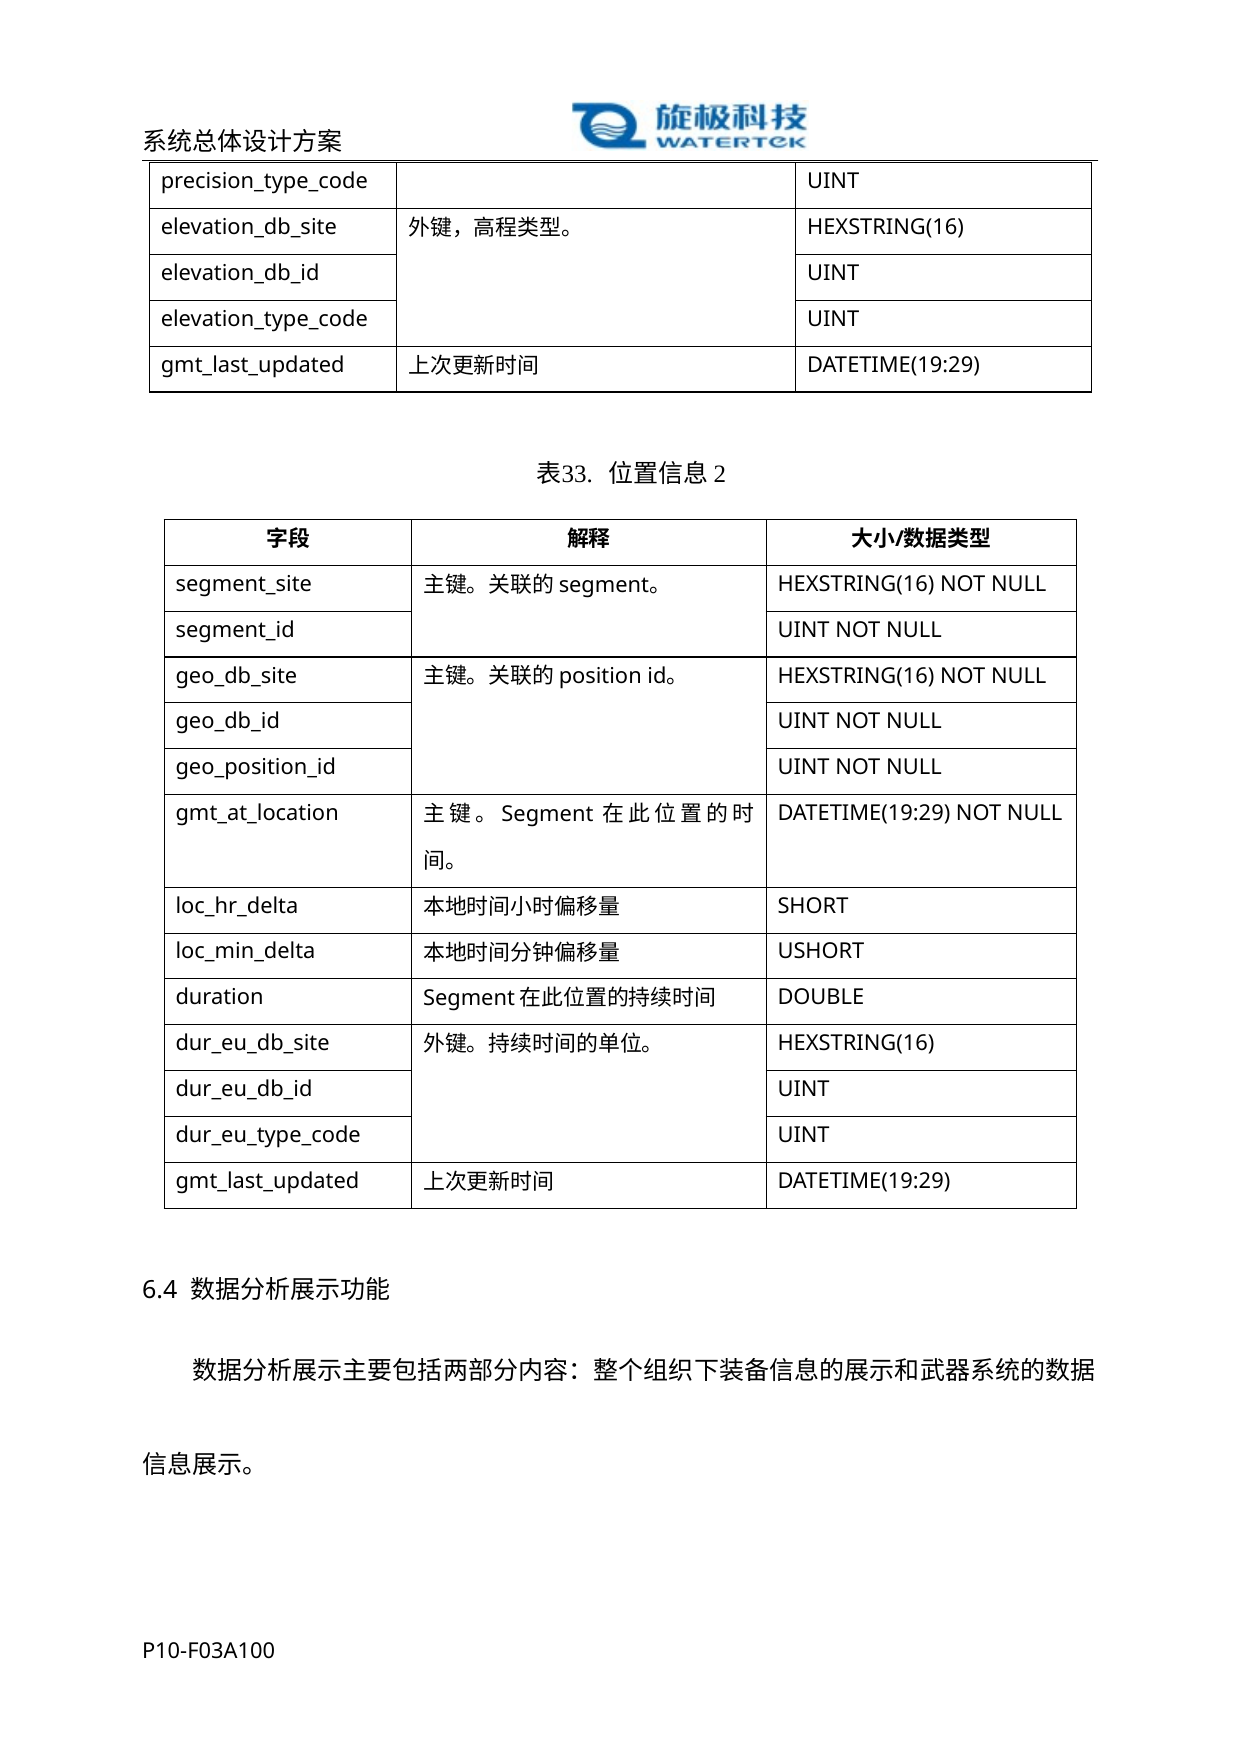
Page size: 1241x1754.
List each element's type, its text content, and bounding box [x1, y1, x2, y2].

table_cell UINT [796, 301, 1091, 346]
table_cell 本地时间小时偏移量 [412, 888, 766, 932]
table_cell dur_eu_type_code [165, 1117, 411, 1162]
table_cell 主键。Segment在此位置的时间。 [412, 795, 766, 887]
table_cell dur_eu_db_site [165, 1025, 411, 1070]
table_cell elevation_db_id [150, 255, 396, 300]
table_cell HEXSTRING(16) NOT NULL [767, 566, 1076, 611]
subtitle 数据分析展示功能 [142, 1253, 1098, 1321]
table_cell USHORT [767, 934, 1076, 978]
table_cell Segment在此位置的持续时间 [412, 979, 766, 1024]
table_header 解释 [412, 520, 766, 565]
table_cell 上次更新时间 [412, 1163, 766, 1207]
picture [571, 100, 810, 151]
table_cell UINT [796, 255, 1091, 300]
table_cell dur_eu_db_id [165, 1071, 411, 1116]
table_cell HEXSTRING(16) [796, 209, 1091, 254]
table_cell UINT [767, 1117, 1076, 1162]
table_cell duration [165, 979, 411, 1024]
table_cell UINT NOT NULL [767, 703, 1076, 748]
table_header 字段 [165, 520, 411, 565]
table_cell 主键。关联的position id。 [412, 658, 766, 794]
table_cell elevation_db_site [150, 209, 396, 254]
table_cell DOUBLE [767, 979, 1076, 1024]
text 数据分析展示主要包括两部分内容：整个组织下装备信息的展示和武器系统的数据信息展示。 [142, 1335, 1098, 1496]
table_cell DATETIME(19:29) [796, 347, 1091, 391]
table_cell precision_type_code [150, 163, 396, 208]
table_cell geo_db_id [165, 703, 411, 748]
table_cell gmt_last_updated [150, 347, 396, 391]
table_cell HEXSTRING(16) [767, 1025, 1076, 1070]
table_header 大小/数据类型 [767, 520, 1076, 565]
table_cell gmt_at_location [165, 795, 411, 887]
table_cell elevation_type_code [150, 301, 396, 346]
table_cell 上次更新时间 [397, 347, 795, 391]
table_cell SHORT [767, 888, 1076, 932]
list 位置信息2 [192, 437, 1098, 505]
table_cell geo_position_id [165, 749, 411, 794]
table_cell DATETIME(19:29) [767, 1163, 1076, 1207]
table_cell 外键，高程类型。 [397, 209, 795, 346]
table_cell segment_site [165, 566, 411, 611]
table_cell 本地时间分钟偏移量 [412, 934, 766, 978]
table_cell UINT [796, 163, 1091, 208]
table_cell UINT [767, 1071, 1076, 1116]
table_cell DATETIME(19:29) NOT NULL [767, 795, 1076, 887]
table_cell UINT NOT NULL [767, 612, 1076, 656]
table_cell 外键。持续时间的单位。 [412, 1025, 766, 1162]
table_cell 主键。关联的segment。 [412, 566, 766, 656]
table_cell HEXSTRING(16) NOT NULL [767, 658, 1076, 702]
table_cell geo_db_site [165, 658, 411, 702]
table_cell segment_id [165, 612, 411, 656]
table_cell loc_hr_delta [165, 888, 411, 932]
table_cell UINT NOT NULL [767, 749, 1076, 794]
table_cell loc_min_delta [165, 934, 411, 978]
table_cell gmt_last_updated [165, 1163, 411, 1207]
